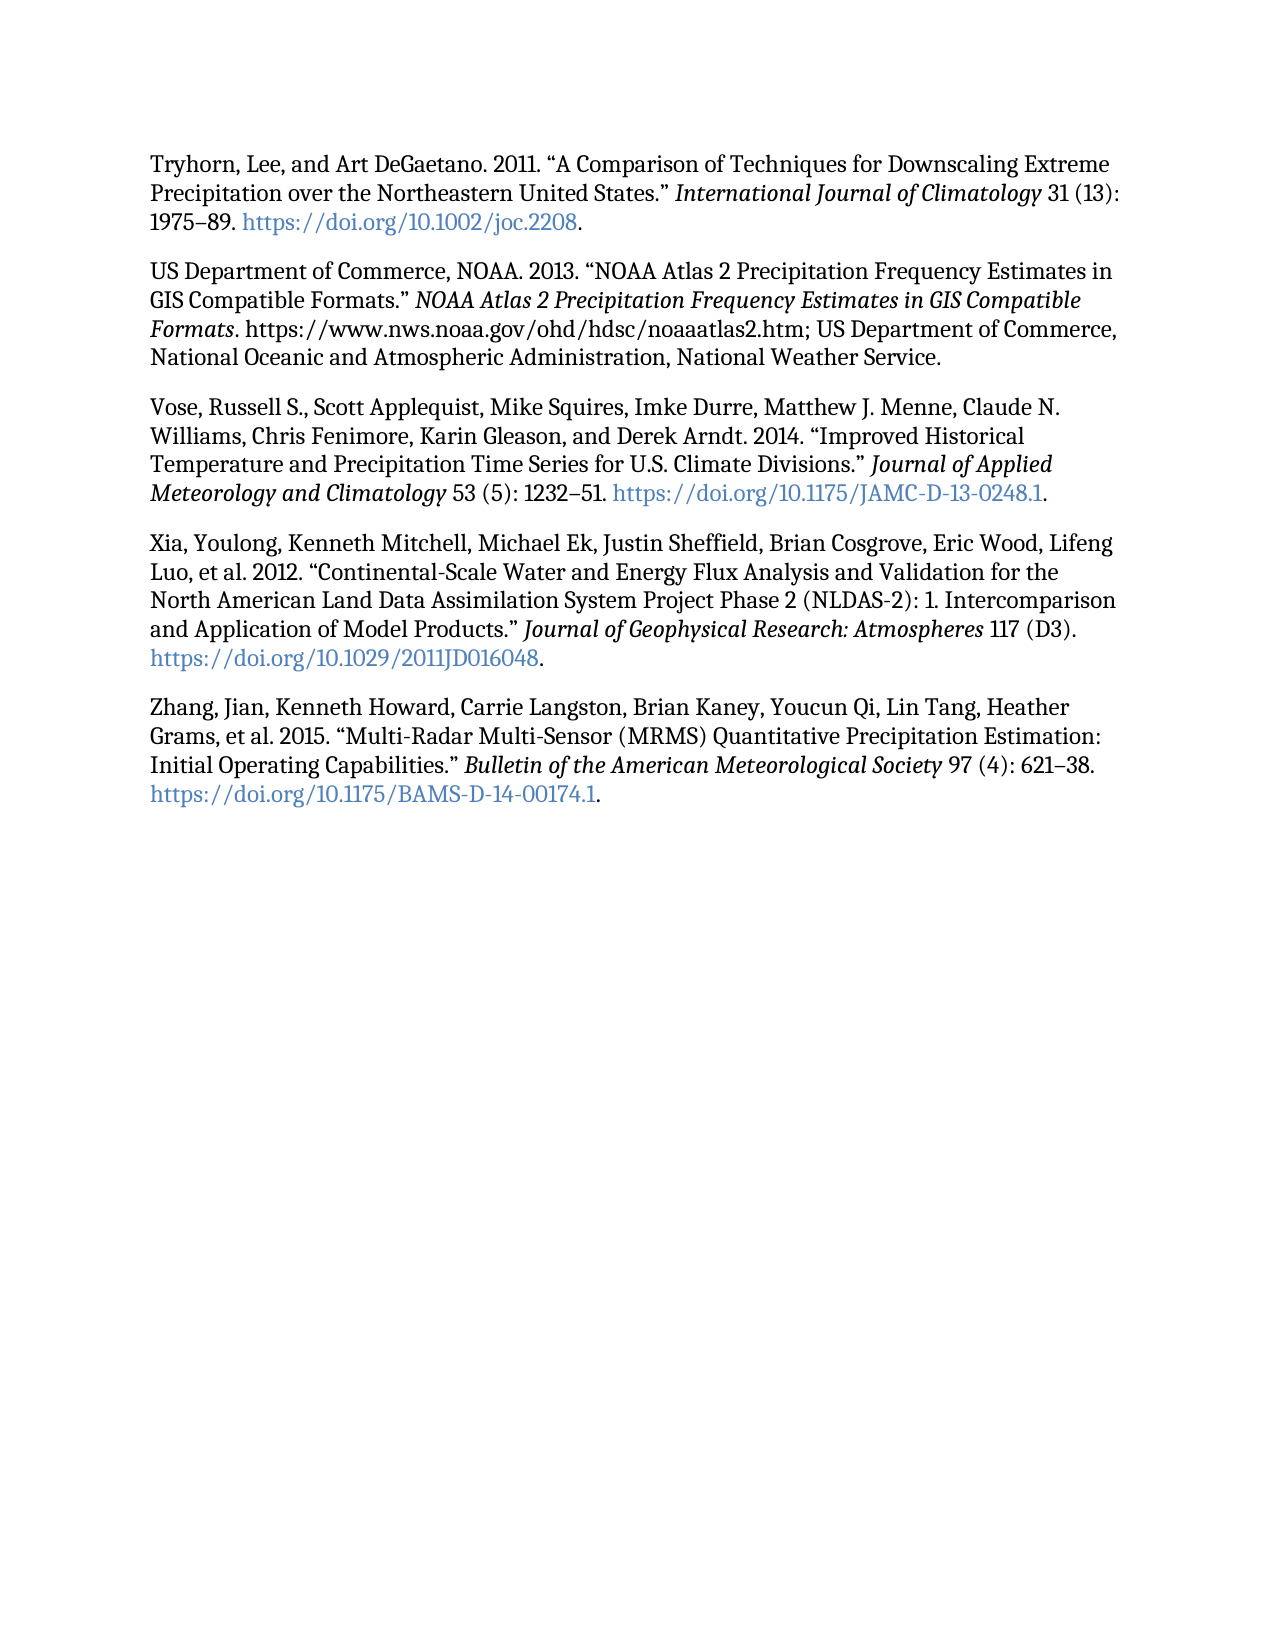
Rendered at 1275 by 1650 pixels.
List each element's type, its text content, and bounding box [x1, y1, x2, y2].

text Vose, Russell S., Scott Applequist, Mike Squires, Imke Durre, Matthew J. Menne, Claude N. Williams, Chris Fenimore, Karin Gleason, and Derek Arndt. 2014. “Improved Historical Temperature and Precipitation Time Series for U.S. Climate Divisions.” Journal of Applied Meteorology and Climatology 53 (5): 1232–51. https://doi.org/10.1175/JAMC-D-13-0248.1. [150, 393, 1125, 508]
text Tryhorn, Lee, and Art DeGaetano. 2011. “A Comparison of Techniques for Downscaling Extreme Precipitation over the Northeastern United States.” International Journal of Climatology 31 (13): 1975–89. https://doi.org/10.1002/joc.2208. [150, 150, 1125, 236]
text US Department of Commerce, NOAA. 2013. “NOAA Atlas 2 Precipitation Frequency Estimates in GIS Compatible Formats.” NOAA Atlas 2 Precipitation Frequency Estimates in GIS Compatible Formats. https://www.nws.noaa.gov/ohd/hdsc/noaaatlas2.htm; US Department of Commerce, National Oceanic and Atmospheric Administration, National Weather Service. [150, 257, 1125, 372]
text Zhang, Jian, Kenneth Howard, Carrie Langston, Brian Kaney, Youcun Qi, Lin Tang, Heather Grams, et al. 2015. “Multi-Radar Multi-Sensor (MRMS) Quantitative Precipitation Estimation: Initial Operating Capabilities.” Bulletin of the American Meteorological Society 97 (4): 621–38. https://doi.org/10.1175/BAMS-D-14-00174.1. [150, 693, 1125, 808]
text Xia, Youlong, Kenneth Mitchell, Michael Ek, Justin Sheffield, Brian Cosgrove, Eric Wood, Lifeng Luo, et al. 2012. “Continental-Scale Water and Energy Flux Analysis and Validation for the North American Land Data Assimilation System Project Phase 2 (NLDAS-2): 1. Intercomparison and Application of Model Products.” Journal of Geophysical Research: Atmospheres 117 (D3). https://doi.org/10.1029/2011JD016048. [150, 529, 1125, 672]
